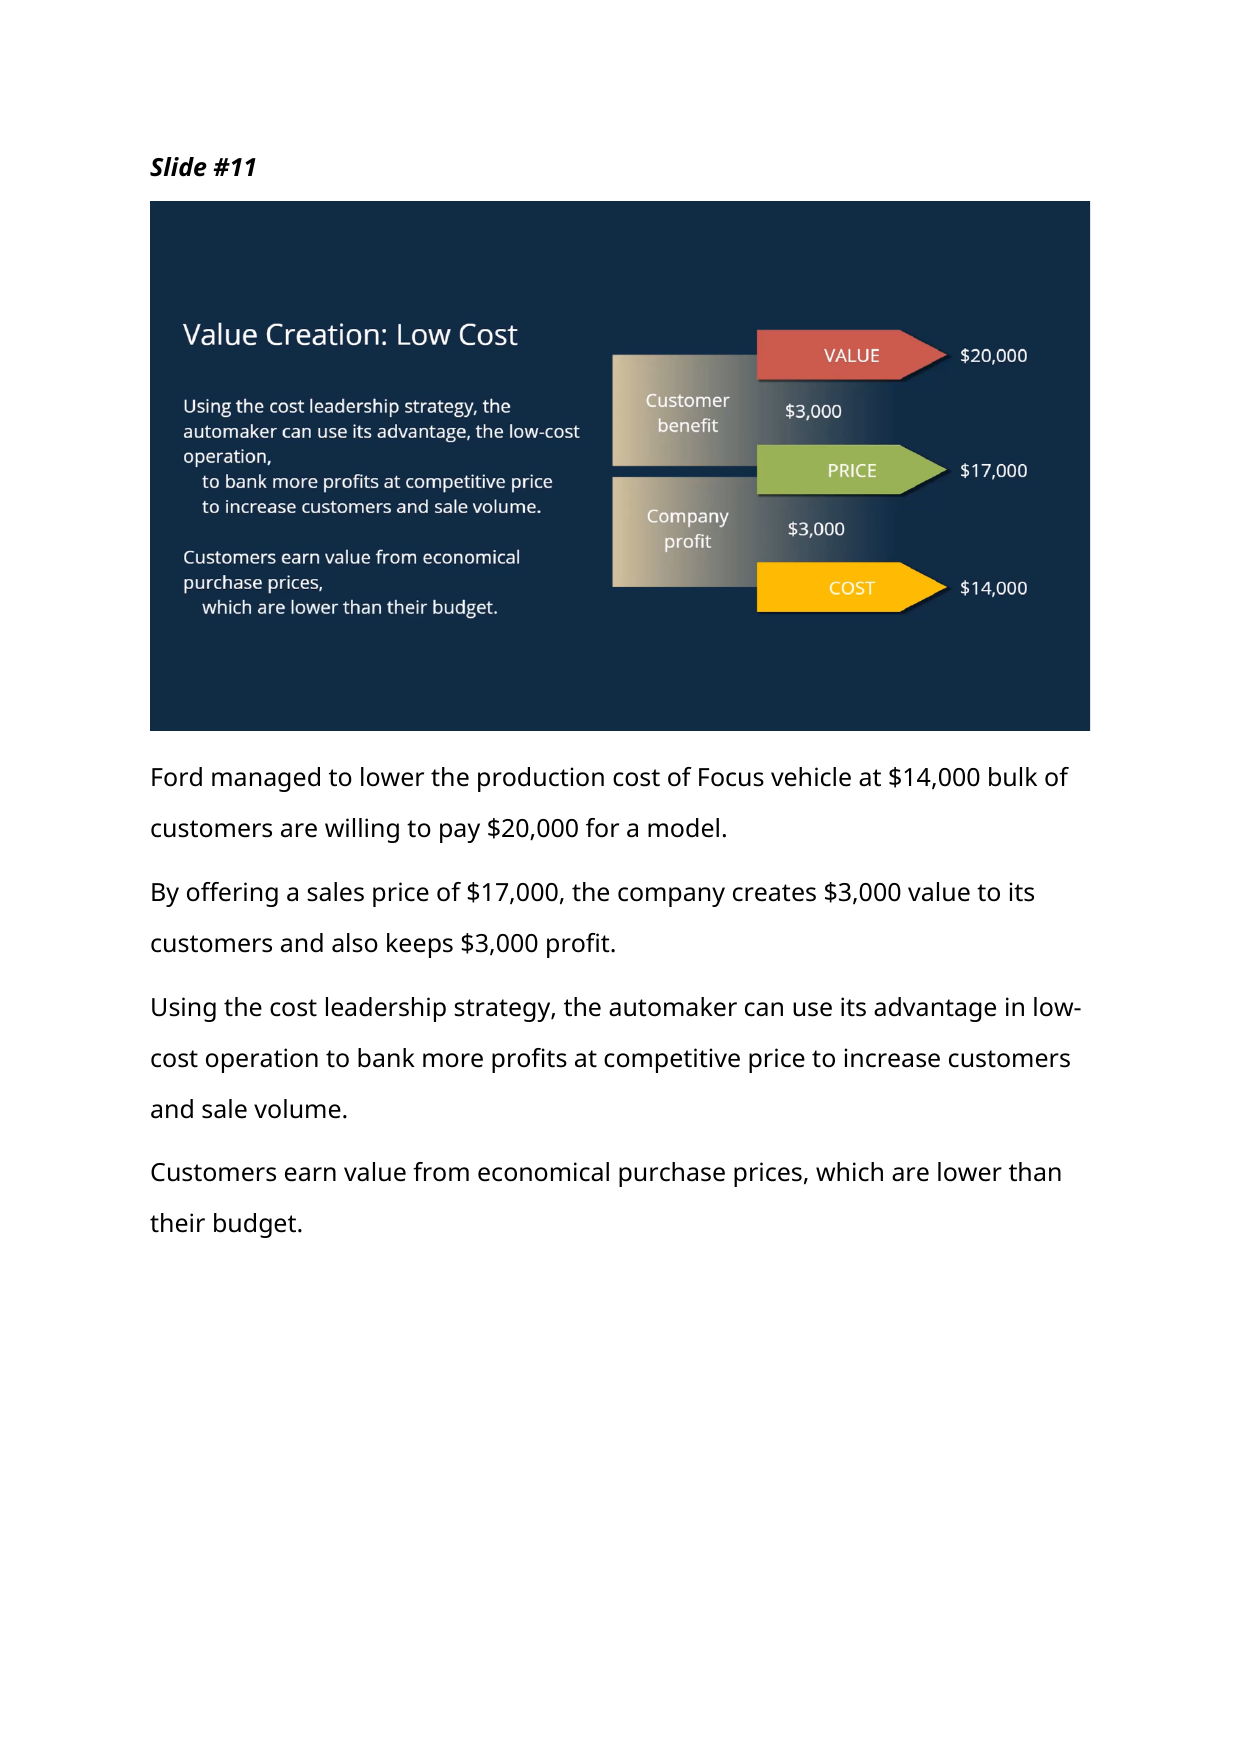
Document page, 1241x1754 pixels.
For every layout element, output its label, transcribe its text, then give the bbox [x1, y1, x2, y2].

text By offering a sales price of $17,000, the company creates $3,000 value to its customers and also keeps $3,000 profit. [150, 874, 1090, 960]
text Ford managed to lower the production cost of Focus vehicle at $14,000 bulk of customers are willing to pay $20,000 for a model. [150, 760, 1090, 845]
subtitle Slide #11 [150, 150, 1090, 201]
text Using the cost leadership strategy, the automaker can use its advantage in low-cost operation to bank more profits at competitive price to increase customers and sale volume. [150, 989, 1090, 1125]
picture [150, 201, 1091, 731]
text Customers earn value from economical purchase prices, which are lower than their budget. [150, 1155, 1090, 1240]
